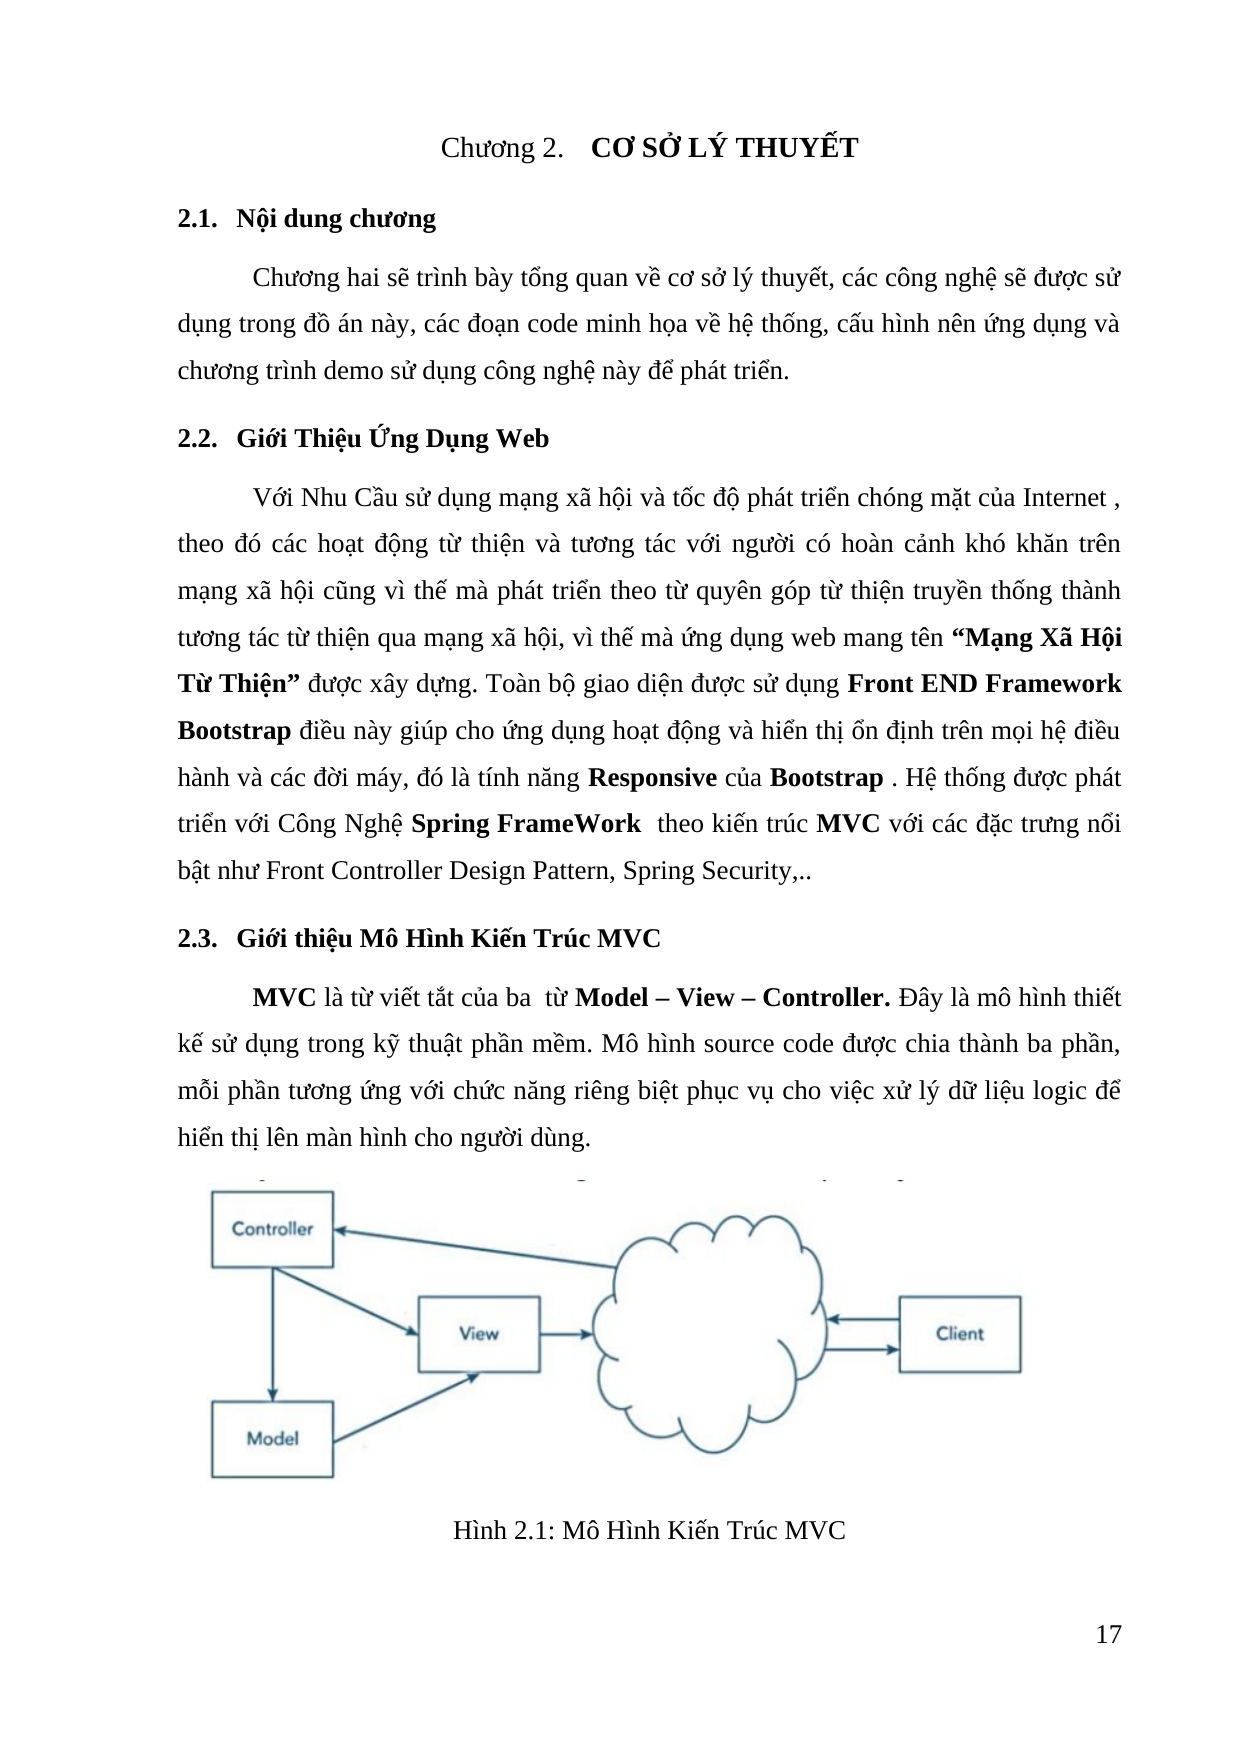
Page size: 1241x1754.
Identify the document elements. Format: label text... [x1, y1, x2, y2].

subtitle Giới thiệu Mô Hình Kiến Trúc MVC [177, 922, 1122, 953]
text MVC là từ viết tắt của ba từ Model – View – Controller. Đây là mô hình thiết kế sử dụng trong kỹ thuật phần mềm. Mô hình source code được chia thành ba phần, mỗi phần tương ứng với chức năng riêng biệt phục vụ cho việc xử lý dữ liệu logic để hiển thị lên màn hình cho người dùng. [177, 981, 1122, 1152]
subtitle CƠ SỞ LÝ THUYẾT [177, 131, 1122, 164]
subtitle Giới Thiệu Ứng Dụng Web [177, 422, 1122, 453]
text Với Nhu Cầu sử dụng mạng xã hội và tốc độ phát triển chóng mặt của Internet , theo đó các hoạt động từ thiện và tương tác với người có hoàn cảnh khó khăn trên mạng xã hội cũng vì thế mà phát triển theo từ quyên góp từ thiện truyền thống thành tương tác từ thiện qua mạng xã hội, vì thế mà ứng dụng web mang tên “Mạng Xã Hội Từ Thiện” được xây dựng. Toàn bộ giao diện được sử dụng Front END Framework Bootstrap điều này giúp cho ứng dụng hoạt động và hiển thị ổn định trên mọi hệ điều hành và các đời máy, đó là tính năng Responsive của Bootstrap . Hệ thống được phát triển với Công Nghệ Spring FrameWork theo kiến trúc MVC với các đặc trưng nổi bật như Front Controller Design Pattern, Spring Security,.. [177, 481, 1122, 885]
text Hình 2.: Mô Hình Kiến Trúc MVC [177, 1514, 1122, 1546]
subtitle Nội dung chương [177, 202, 1122, 233]
text Chương hai sẽ trình bày tổng quan về cơ sở lý thuyết, các công nghệ sẽ được sử dụng trong đồ án này, các đoạn code minh họa về hệ thống, cấu hình nên ứng dụng và chương trình demo sử dụng công nghệ này để phát triển. [177, 261, 1122, 385]
picture [177, 1180, 1115, 1487]
